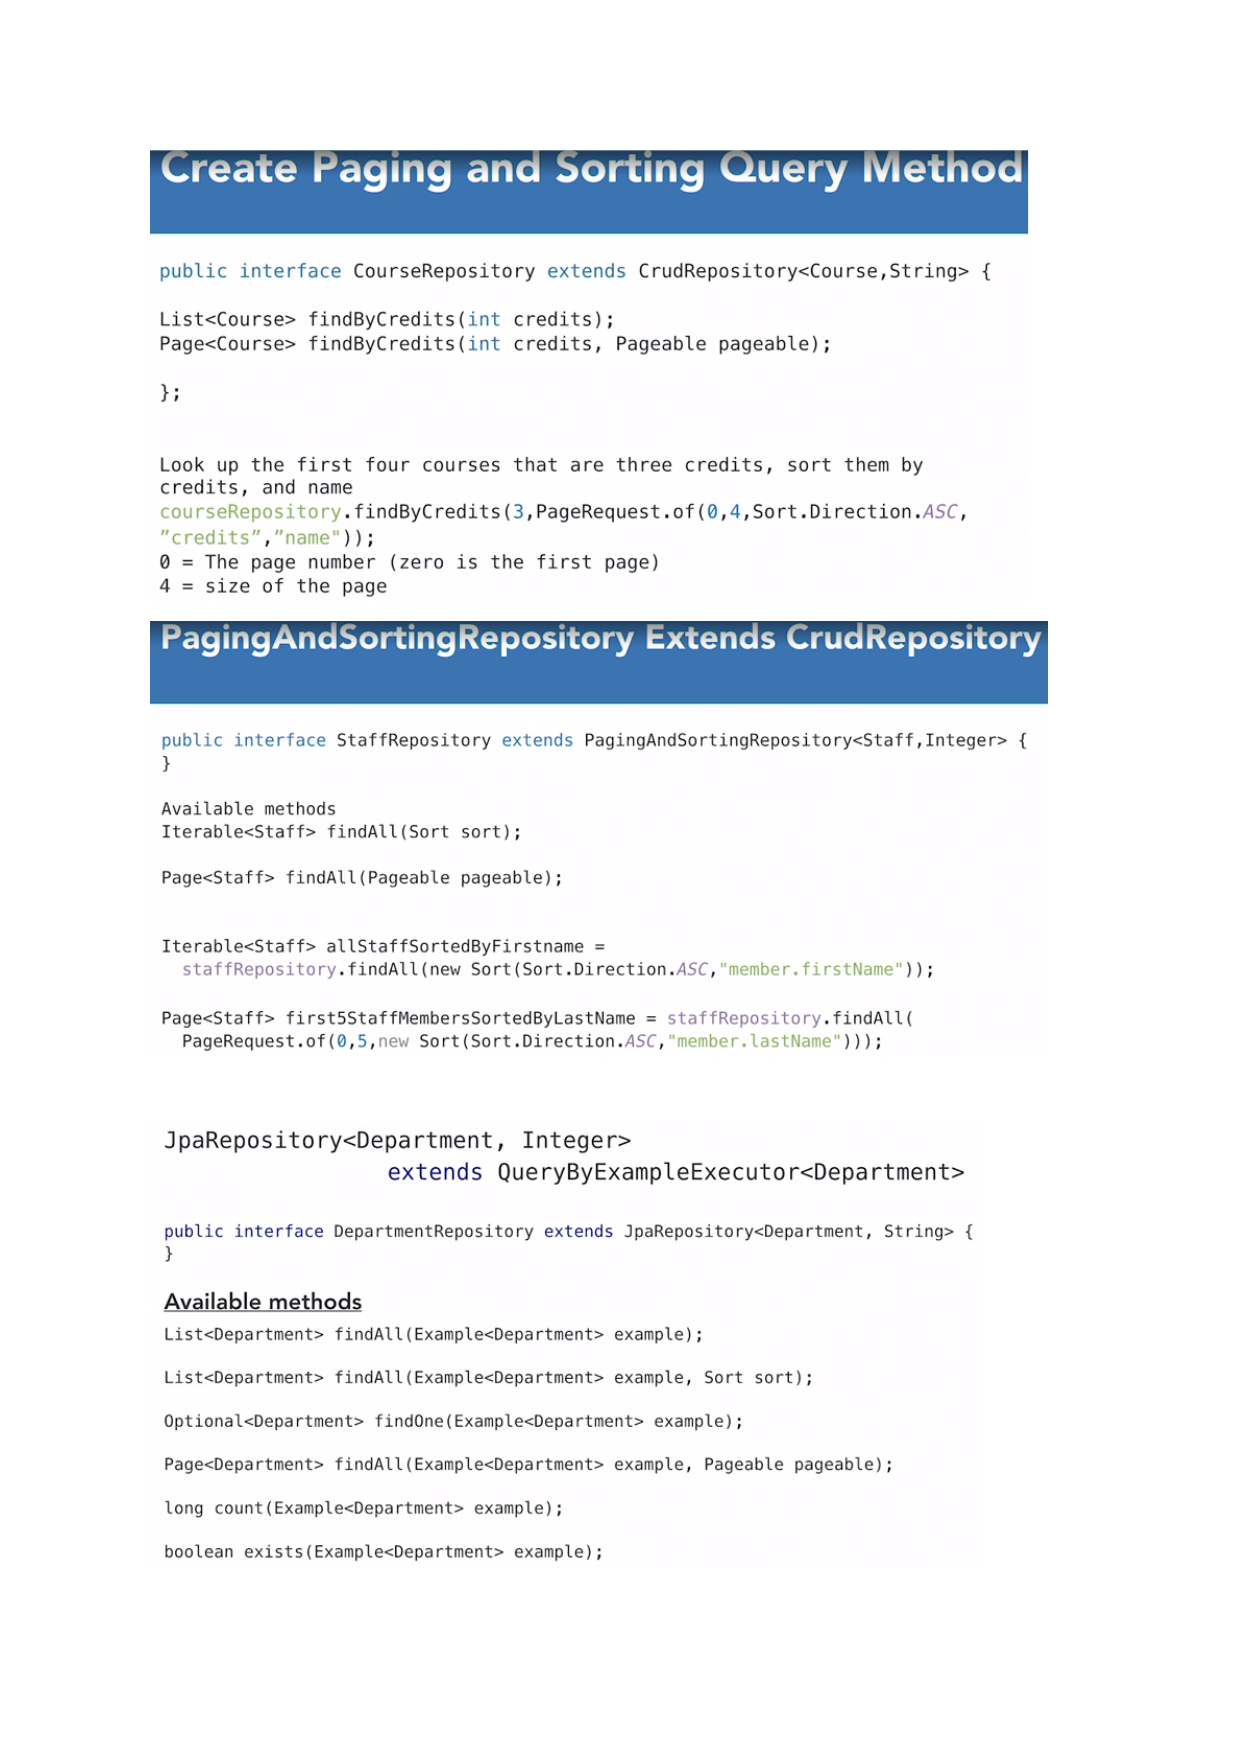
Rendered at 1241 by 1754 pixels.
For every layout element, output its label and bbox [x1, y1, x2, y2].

picture [150, 621, 1048, 1057]
picture [150, 150, 1029, 602]
picture [150, 1122, 983, 1567]
